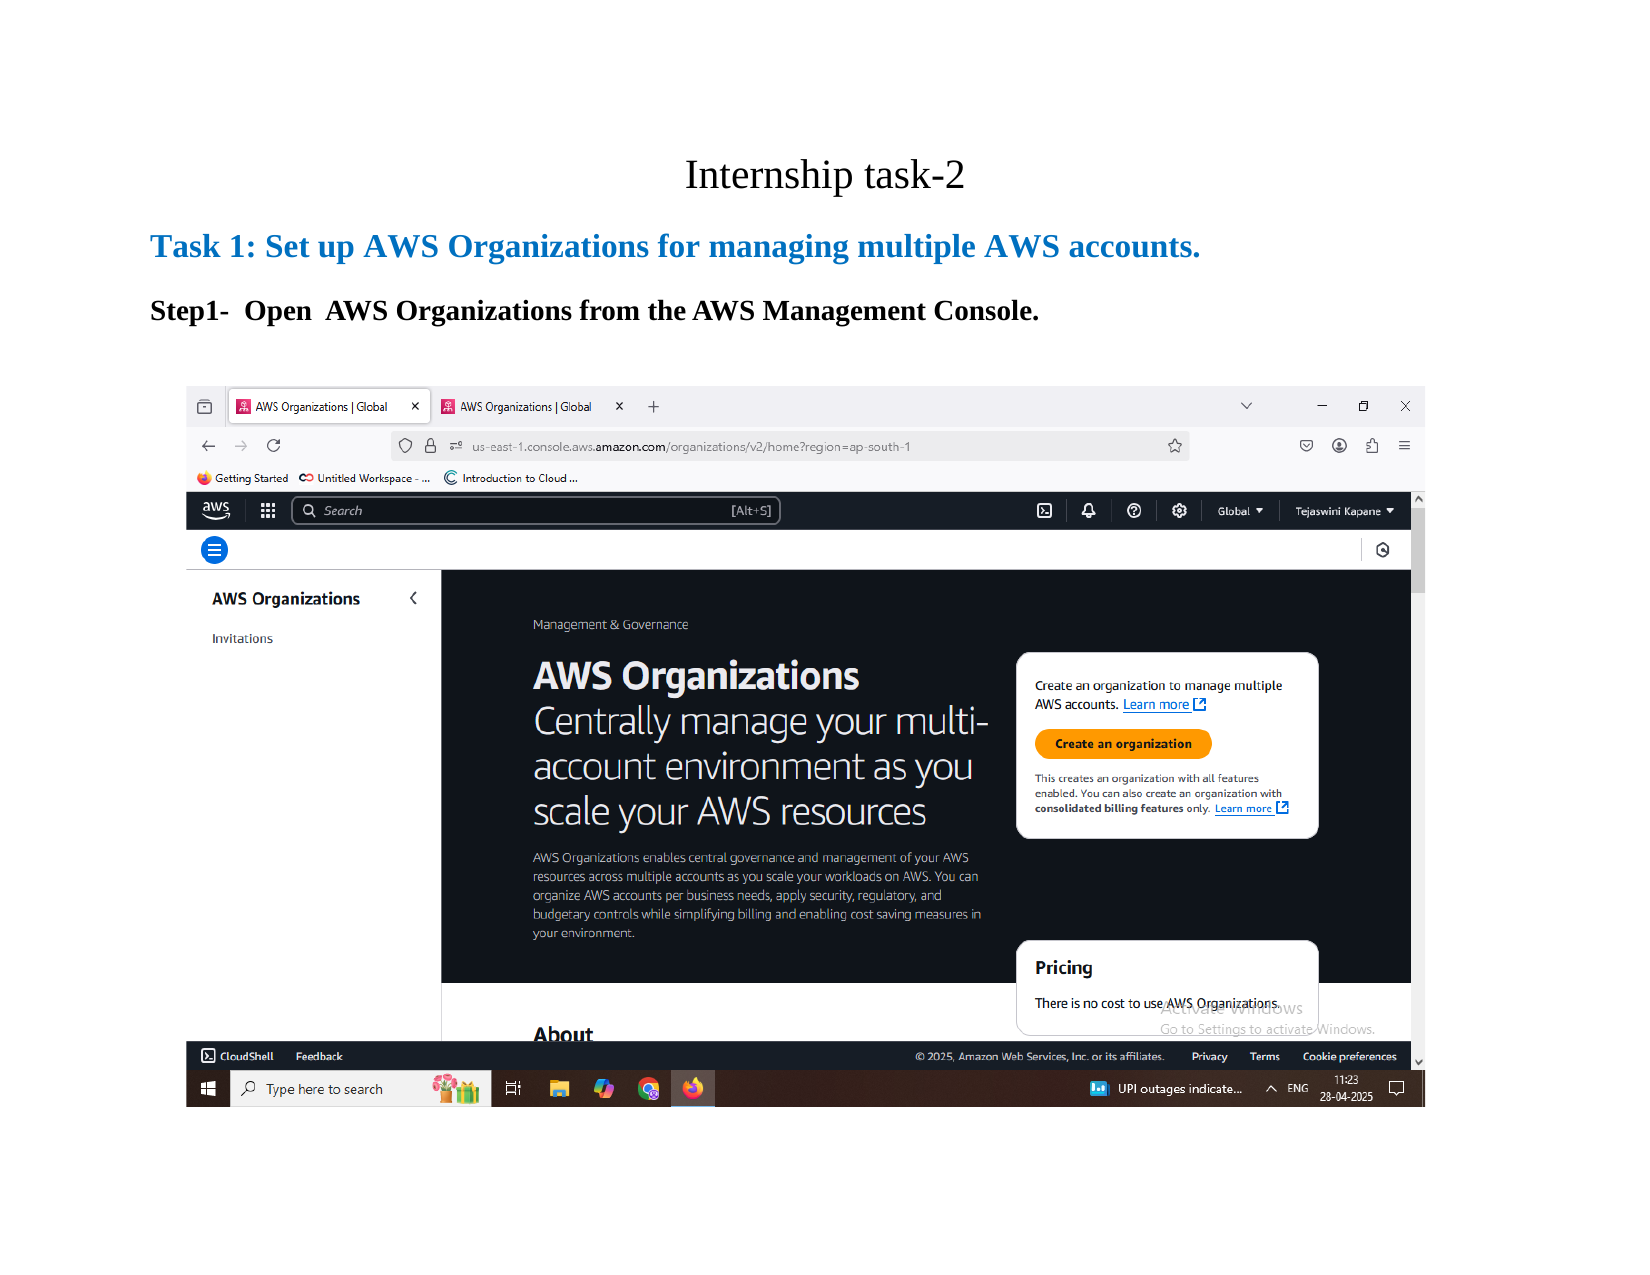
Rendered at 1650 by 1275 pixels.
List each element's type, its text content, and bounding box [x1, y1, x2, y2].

subtitle Step1- Open AWS Organizations from the AWS Management Console. [150, 293, 1500, 327]
text Internship task-2 [150, 150, 1500, 198]
picture [186, 386, 1425, 1107]
text Task 1: Set up AWS Organizations for managing multiple AWS accounts. [150, 226, 1500, 264]
